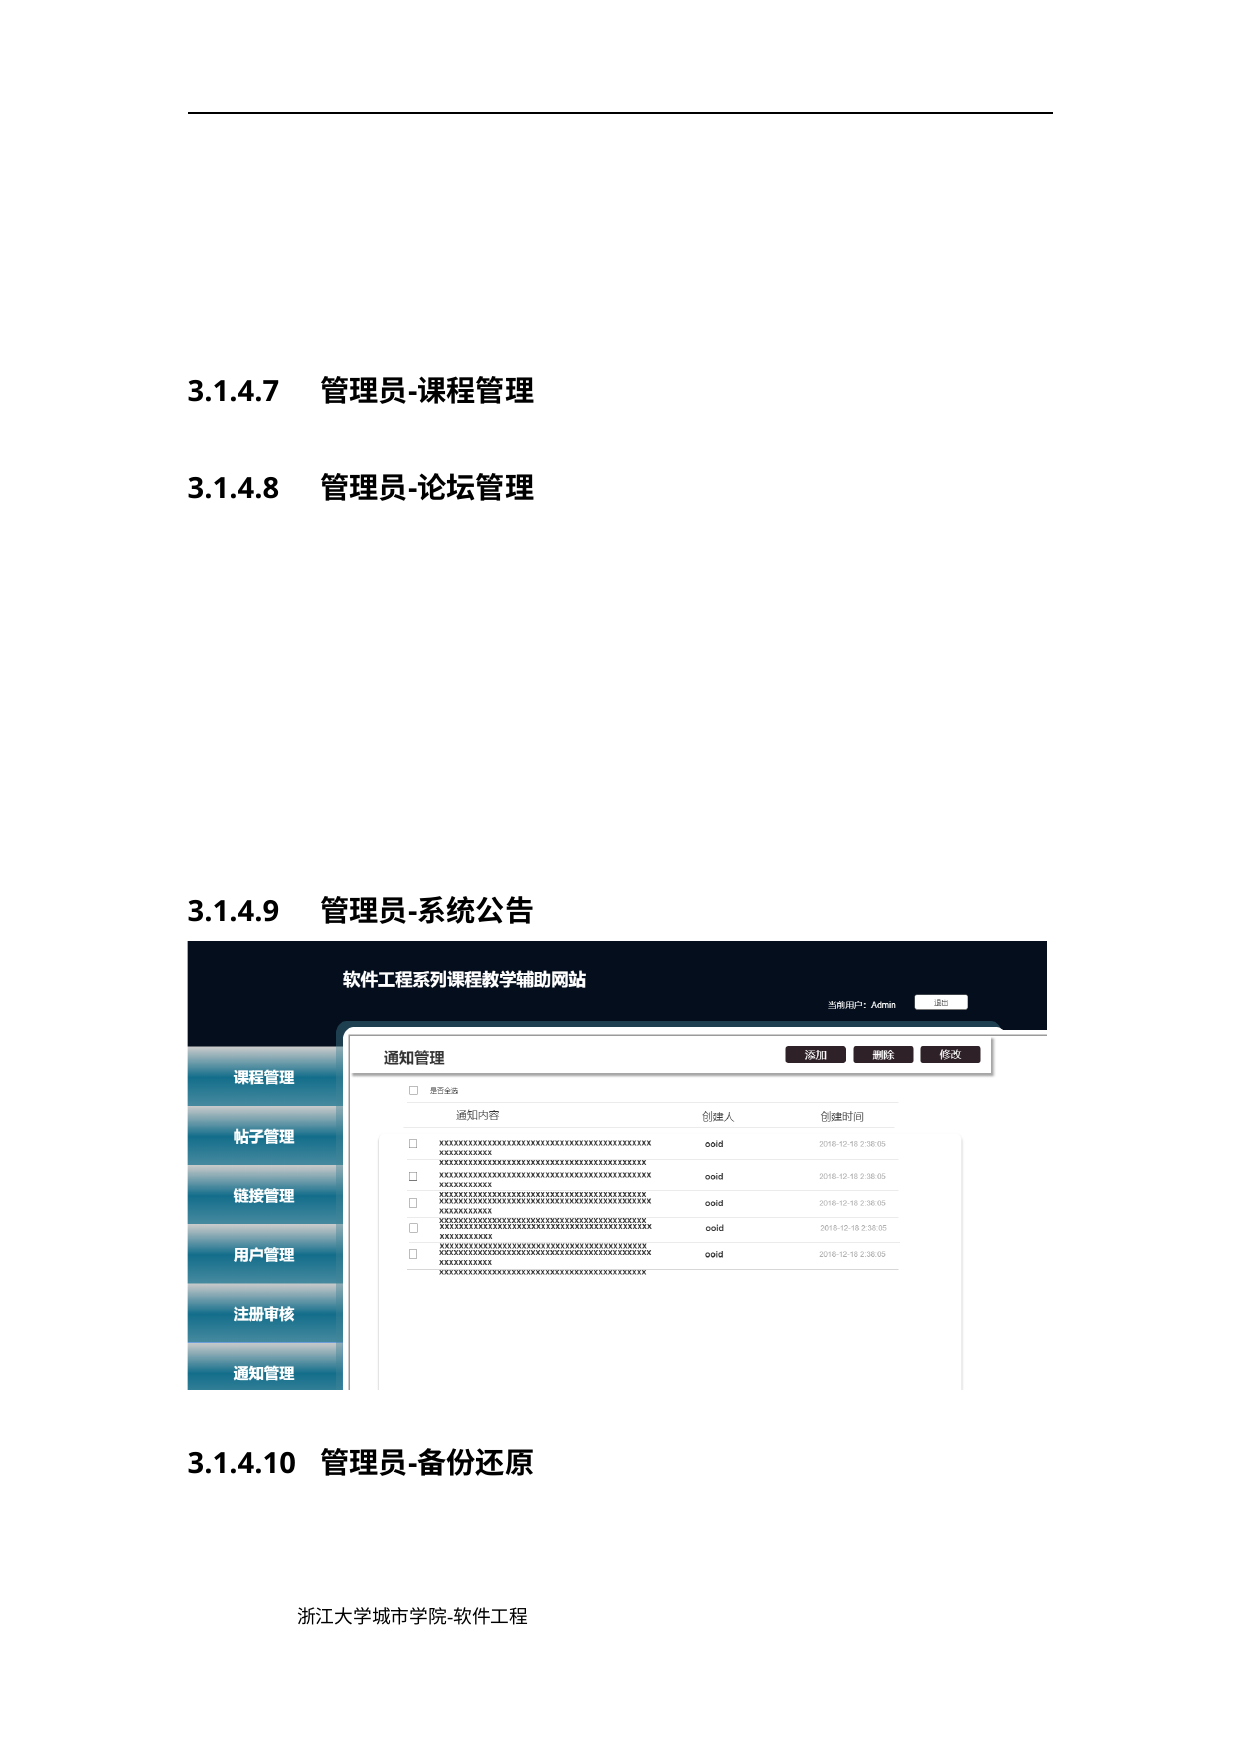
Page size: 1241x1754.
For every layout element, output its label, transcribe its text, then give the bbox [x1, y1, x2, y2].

text 管理员-系统公告 [187, 876, 1053, 941]
picture [187, 941, 1047, 1390]
text 管理员-论坛管理 [187, 453, 1053, 518]
text 管理员-课程管理 [187, 356, 1053, 421]
text 管理员-备份还原 [187, 1428, 1053, 1493]
